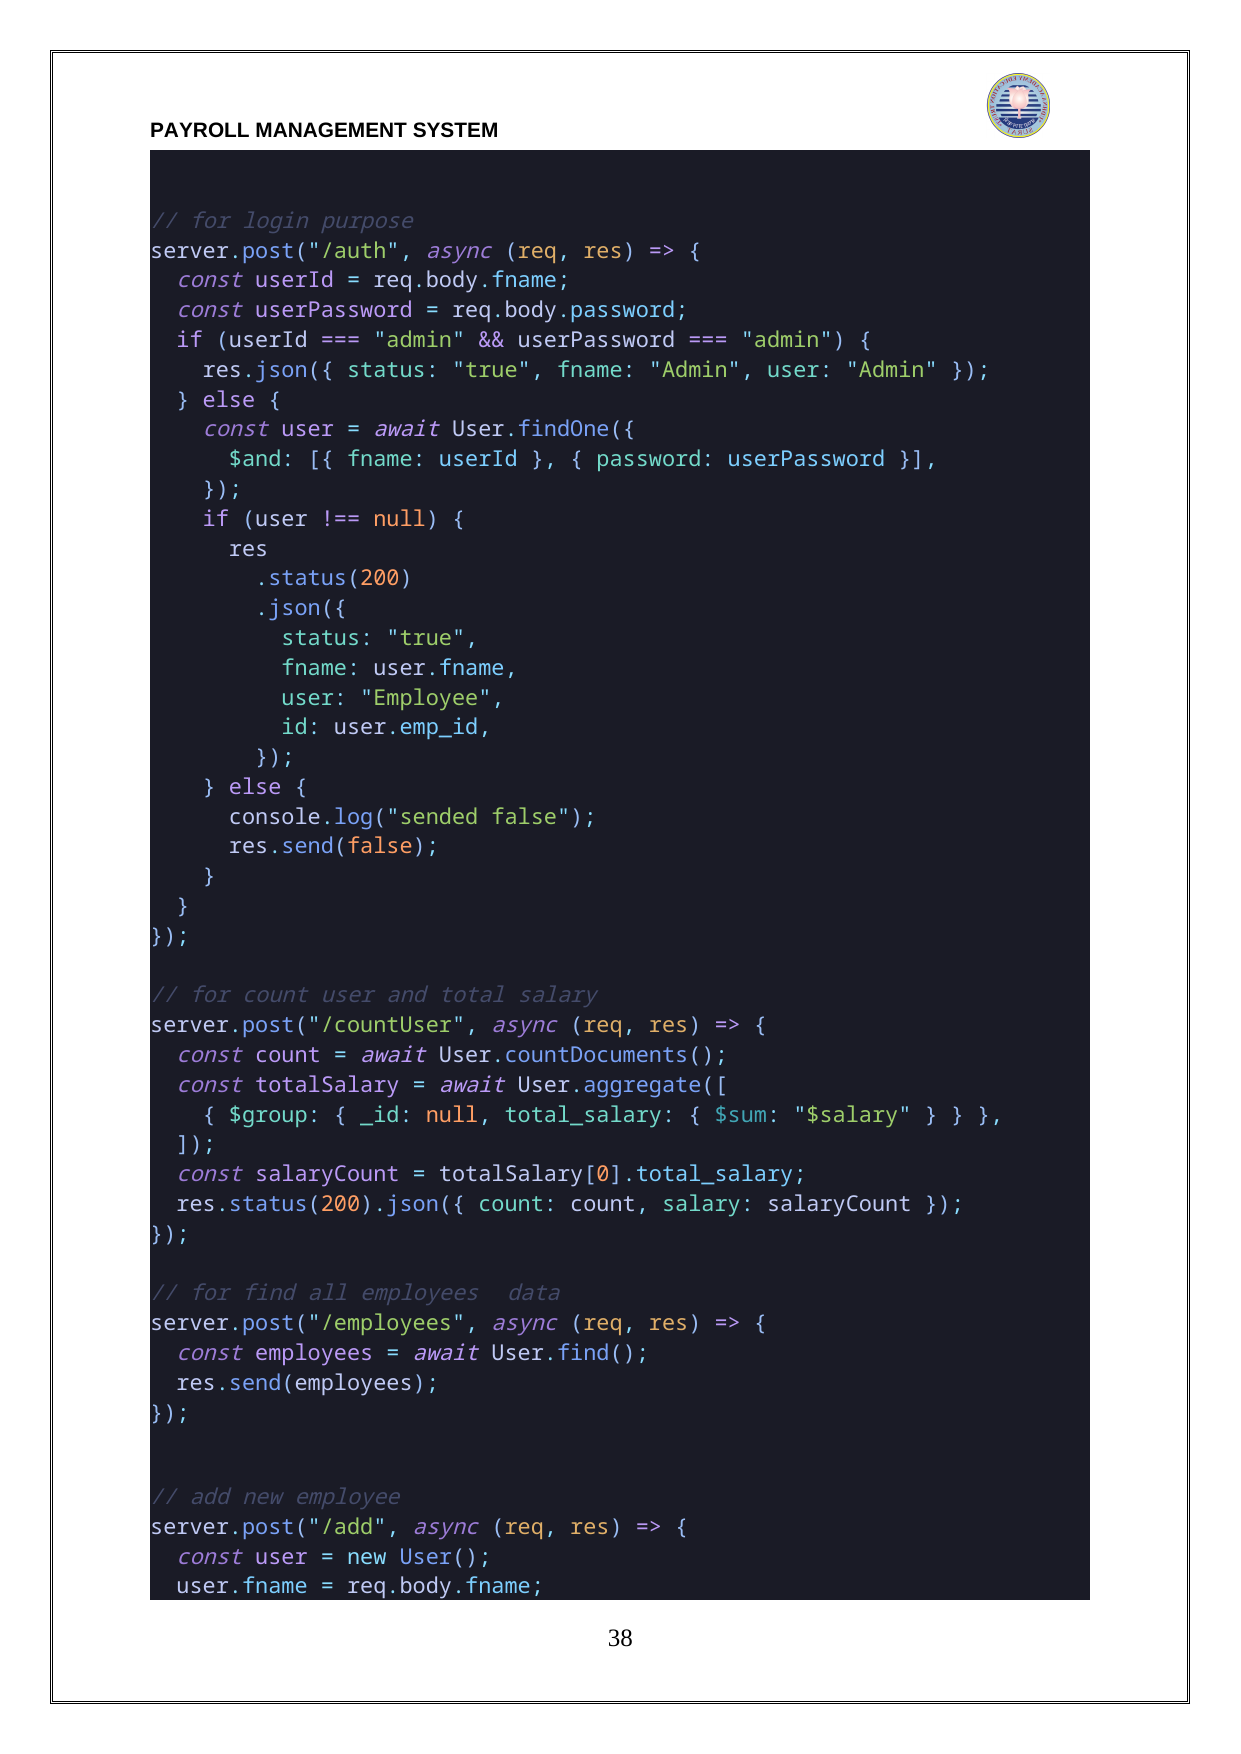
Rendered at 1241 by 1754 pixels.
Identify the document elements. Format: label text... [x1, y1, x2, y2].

text const user = await User.findOne({ [150, 413, 1090, 443]
text const salaryCount = totalSalary[0].total_salary; [150, 1158, 1090, 1188]
text { $group: { _id: null, total_salary: { $sum: "$salary" } } }, [150, 1098, 1090, 1128]
text id: user.emp_id, [150, 711, 1090, 741]
text user.fname = req.body.fname; [150, 1570, 1090, 1600]
text // for count user and total salary [150, 979, 1090, 1009]
text server.post("/auth", async (req, res) => { [150, 234, 1090, 264]
text if (userId === "admin" && userPassword === "admin") { [150, 324, 1090, 354]
text .json({ [150, 592, 1090, 622]
text // for find all employees data [150, 1277, 1090, 1307]
text server.post("/add", async (req, res) => { [150, 1511, 1090, 1541]
text }); [150, 1396, 1090, 1426]
text res.send(false); [150, 830, 1090, 860]
text }); [150, 473, 1090, 503]
text }); [150, 1218, 1090, 1247]
text }); [150, 741, 1090, 771]
text const userId = req.body.fname; [150, 264, 1090, 294]
text } else { [150, 383, 1090, 413]
text .status(200) [150, 562, 1090, 592]
text res.json({ status: "true", fname: "Admin", user: "Admin" }); [150, 354, 1090, 383]
text const count = await User.countDocuments(); [150, 1039, 1090, 1069]
text user: "Employee", [150, 681, 1090, 711]
text server.post("/employees", async (req, res) => { [150, 1307, 1090, 1337]
text $and: [{ fname: userId }, { password: userPassword }], [150, 443, 1090, 473]
text } else { [150, 771, 1090, 801]
text res [150, 532, 1090, 562]
text fname: user.fname, [150, 652, 1090, 681]
text ]); [150, 1128, 1090, 1158]
text // add new employee [150, 1481, 1090, 1511]
text status: "true", [150, 622, 1090, 652]
text console.log("sended false"); [150, 801, 1090, 830]
text server.post("/countUser", async (req, res) => { [150, 1009, 1090, 1039]
picture [986, 73, 1050, 138]
text const employees = await User.find(); [150, 1337, 1090, 1367]
text if (user !== null) { [150, 503, 1090, 532]
text const userPassword = req.body.password; [150, 294, 1090, 324]
text const user = new User(); [150, 1541, 1090, 1570]
text // for login purpose [150, 205, 1090, 234]
text res.status(200).json({ count: count, salary: salaryCount }); [150, 1188, 1090, 1218]
text } [150, 860, 1090, 890]
text } [150, 890, 1090, 920]
text }); [150, 920, 1090, 949]
text const totalSalary = await User.aggregate([ [150, 1069, 1090, 1098]
text res.send(employees); [150, 1367, 1090, 1396]
